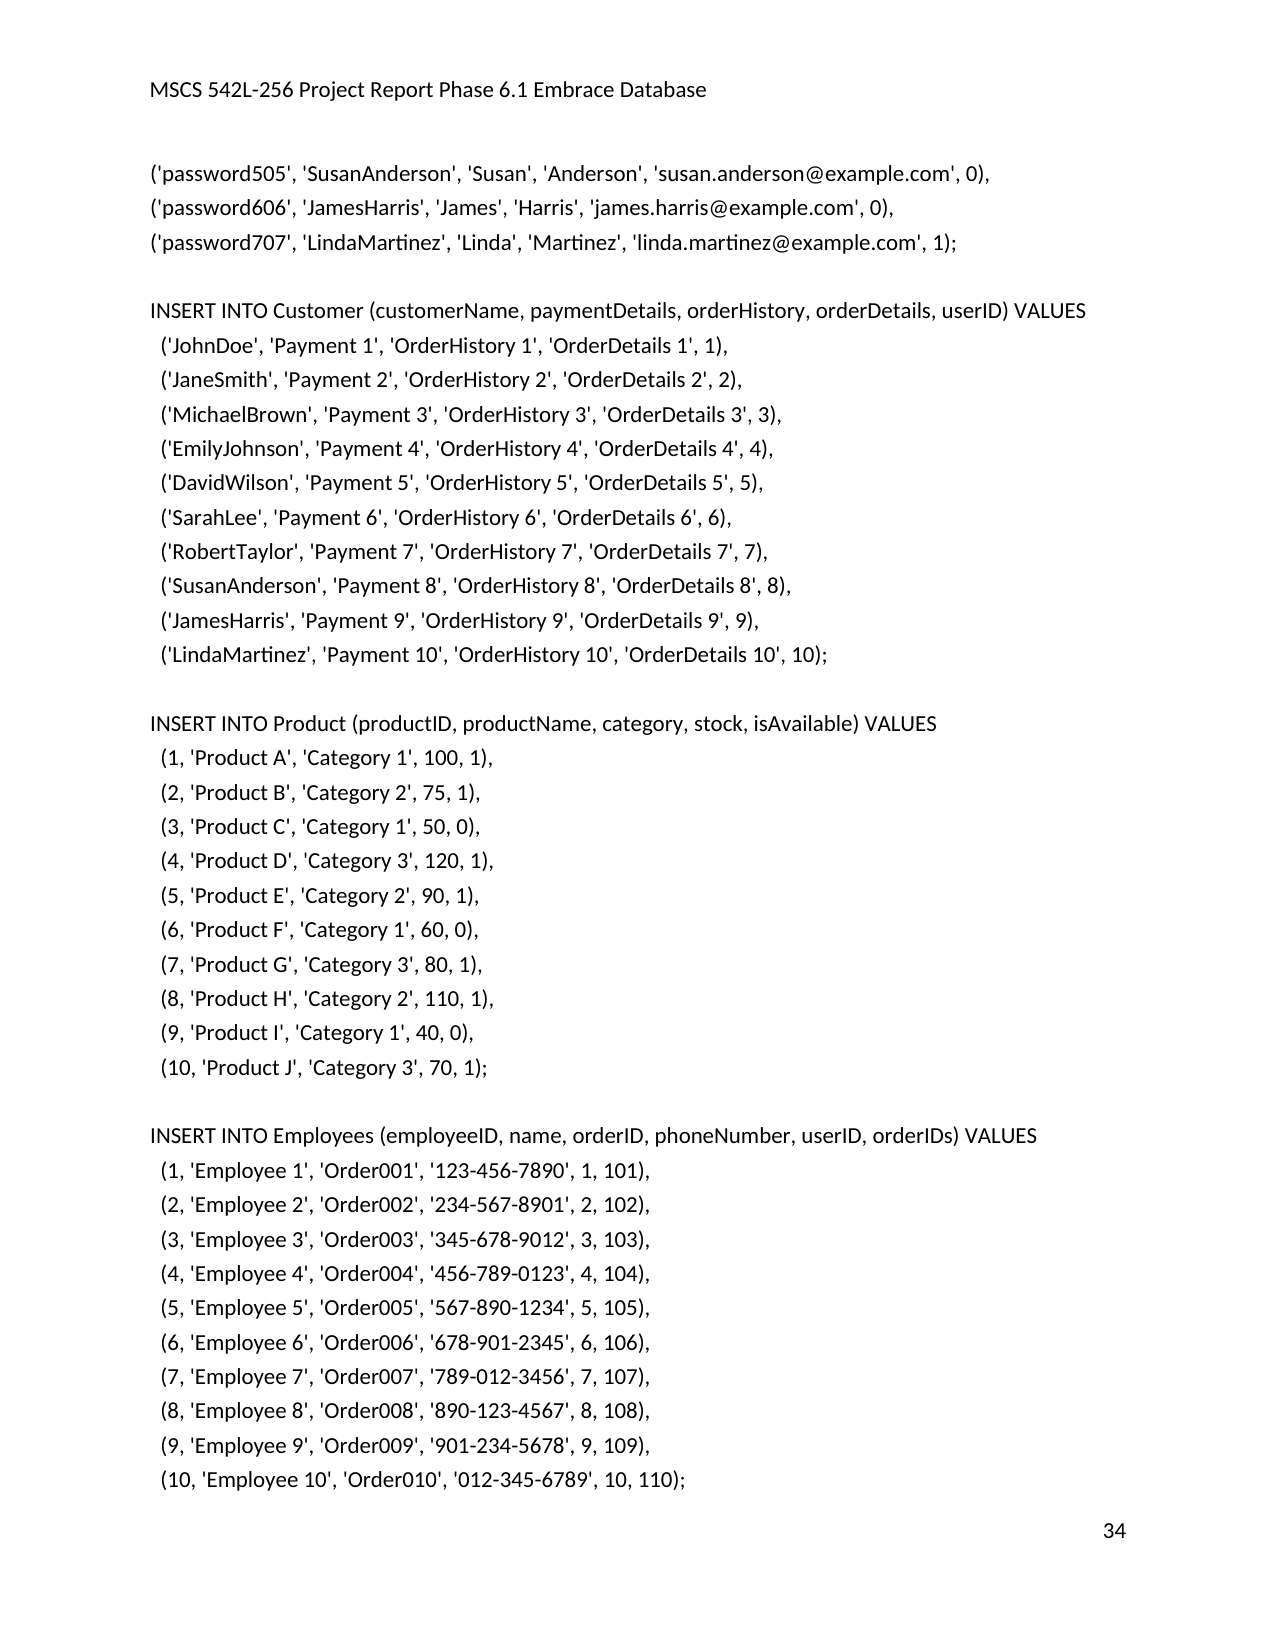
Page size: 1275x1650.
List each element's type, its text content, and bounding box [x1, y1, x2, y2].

text ('RobertTaylor', 'Payment 7', 'OrderHistory 7', 'OrderDetails 7', 7), [150, 537, 1125, 565]
text (5, 'Product E', 'Category 2', 90, 1), [150, 881, 1125, 909]
text (4, 'Product D', 'Category 3', 120, 1), [150, 847, 1125, 874]
text (7, 'Employee 7', 'Order007', '789-012-3456', 7, 107), [150, 1362, 1125, 1390]
text (9, 'Product I', 'Category 1', 40, 0), [150, 1018, 1125, 1046]
text ('SarahLee', 'Payment 6', 'OrderHistory 6', 'OrderDetails 6', 6), [150, 503, 1125, 531]
text ('password606', 'JamesHarris', 'James', 'Harris', 'james.harris@example.com', 0), [150, 193, 1125, 221]
text (4, 'Employee 4', 'Order004', '456-789-0123', 4, 104), [150, 1259, 1125, 1287]
text ('JohnDoe', 'Payment 1', 'OrderHistory 1', 'OrderDetails 1', 1), [150, 331, 1125, 359]
text (8, 'Product H', 'Category 2', 110, 1), [150, 984, 1125, 1012]
text ('LindaMartinez', 'Payment 10', 'OrderHistory 10', 'OrderDetails 10', 10); [150, 640, 1125, 668]
text (3, 'Employee 3', 'Order003', '345-678-9012', 3, 103), [150, 1225, 1125, 1253]
text (7, 'Product G', 'Category 3', 80, 1), [150, 950, 1125, 978]
text ('SusanAnderson', 'Payment 8', 'OrderHistory 8', 'OrderDetails 8', 8), [150, 572, 1125, 599]
text (1, 'Product A', 'Category 1', 100, 1), [150, 743, 1125, 771]
text INSERT INTO Customer (customerName, paymentDetails, orderHistory, orderDetails, userID) VALUES [150, 297, 1125, 324]
text (6, 'Product F', 'Category 1', 60, 0), [150, 915, 1125, 943]
text ('EmilyJohnson', 'Payment 4', 'OrderHistory 4', 'OrderDetails 4', 4), [150, 434, 1125, 462]
text ('password707', 'LindaMartinez', 'Linda', 'Martinez', 'linda.martinez@example.com', 1); [150, 228, 1125, 256]
text ('MichaelBrown', 'Payment 3', 'OrderHistory 3', 'OrderDetails 3', 3), [150, 400, 1125, 428]
text (1, 'Employee 1', 'Order001', '123-456-7890', 1, 101), [150, 1156, 1125, 1184]
text ('JaneSmith', 'Payment 2', 'OrderHistory 2', 'OrderDetails 2', 2), [150, 365, 1125, 393]
text (2, 'Employee 2', 'Order002', '234-567-8901', 2, 102), [150, 1190, 1125, 1218]
text (2, 'Product B', 'Category 2', 75, 1), [150, 778, 1125, 806]
text ('DavidWilson', 'Payment 5', 'OrderHistory 5', 'OrderDetails 5', 5), [150, 468, 1125, 496]
text (9, 'Employee 9', 'Order009', '901-234-5678', 9, 109), [150, 1431, 1125, 1459]
text (5, 'Employee 5', 'Order005', '567-890-1234', 5, 105), [150, 1293, 1125, 1321]
text INSERT INTO Product (productID, productName, category, stock, isAvailable) VALUES [150, 709, 1125, 737]
text (10, 'Employee 10', 'Order010', '012-345-6789', 10, 110); [150, 1465, 1125, 1493]
text (3, 'Product C', 'Category 1', 50, 0), [150, 812, 1125, 840]
text ('password505', 'SusanAnderson', 'Susan', 'Anderson', 'susan.anderson@example.com', 0), [150, 159, 1125, 187]
text (6, 'Employee 6', 'Order006', '678-901-2345', 6, 106), [150, 1328, 1125, 1356]
text ('JamesHarris', 'Payment 9', 'OrderHistory 9', 'OrderDetails 9', 9), [150, 606, 1125, 634]
text (10, 'Product J', 'Category 3', 70, 1); [150, 1053, 1125, 1081]
text INSERT INTO Employees (employeeID, name, orderID, phoneNumber, userID, orderIDs) VALUES [150, 1122, 1125, 1149]
text (8, 'Employee 8', 'Order008', '890-123-4567', 8, 108), [150, 1397, 1125, 1424]
